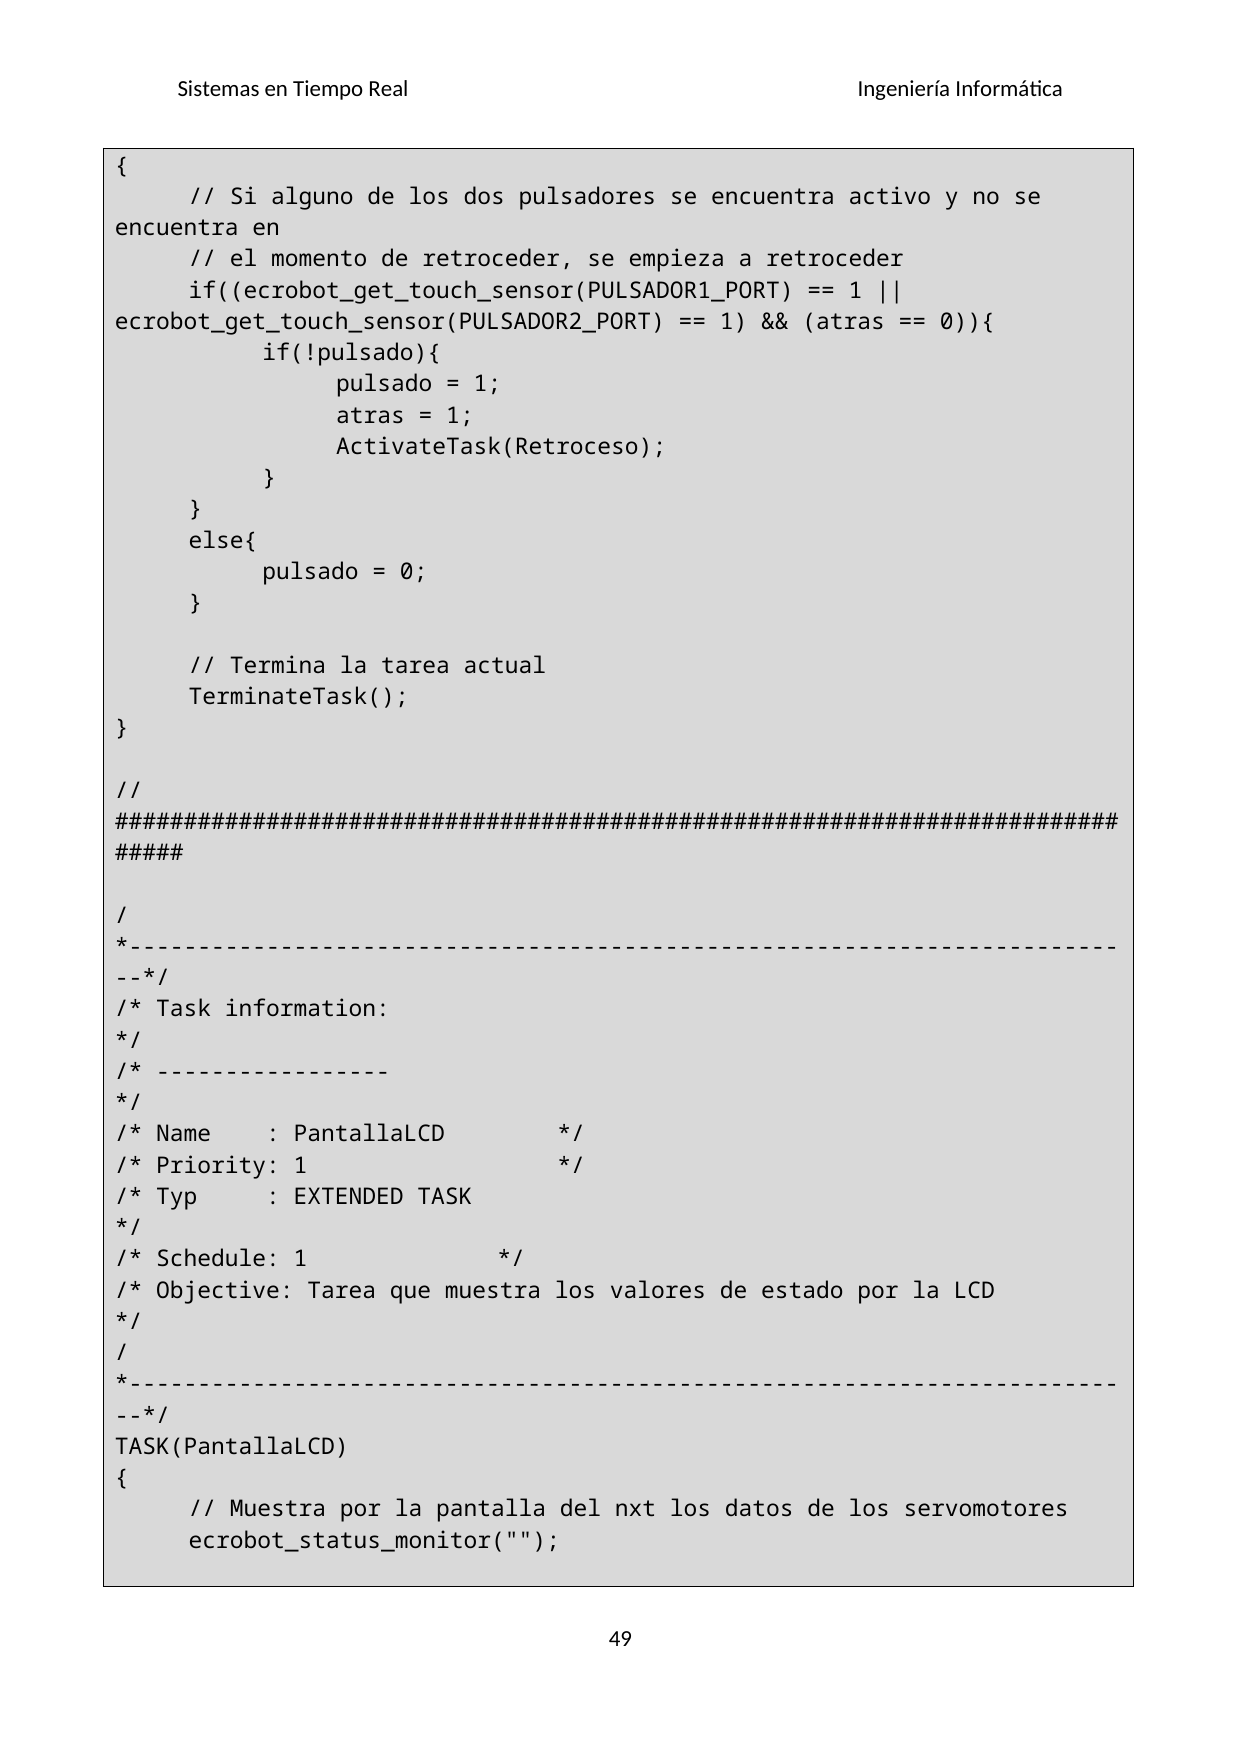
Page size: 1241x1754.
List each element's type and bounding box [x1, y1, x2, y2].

table_header [104, 149, 1133, 1586]
